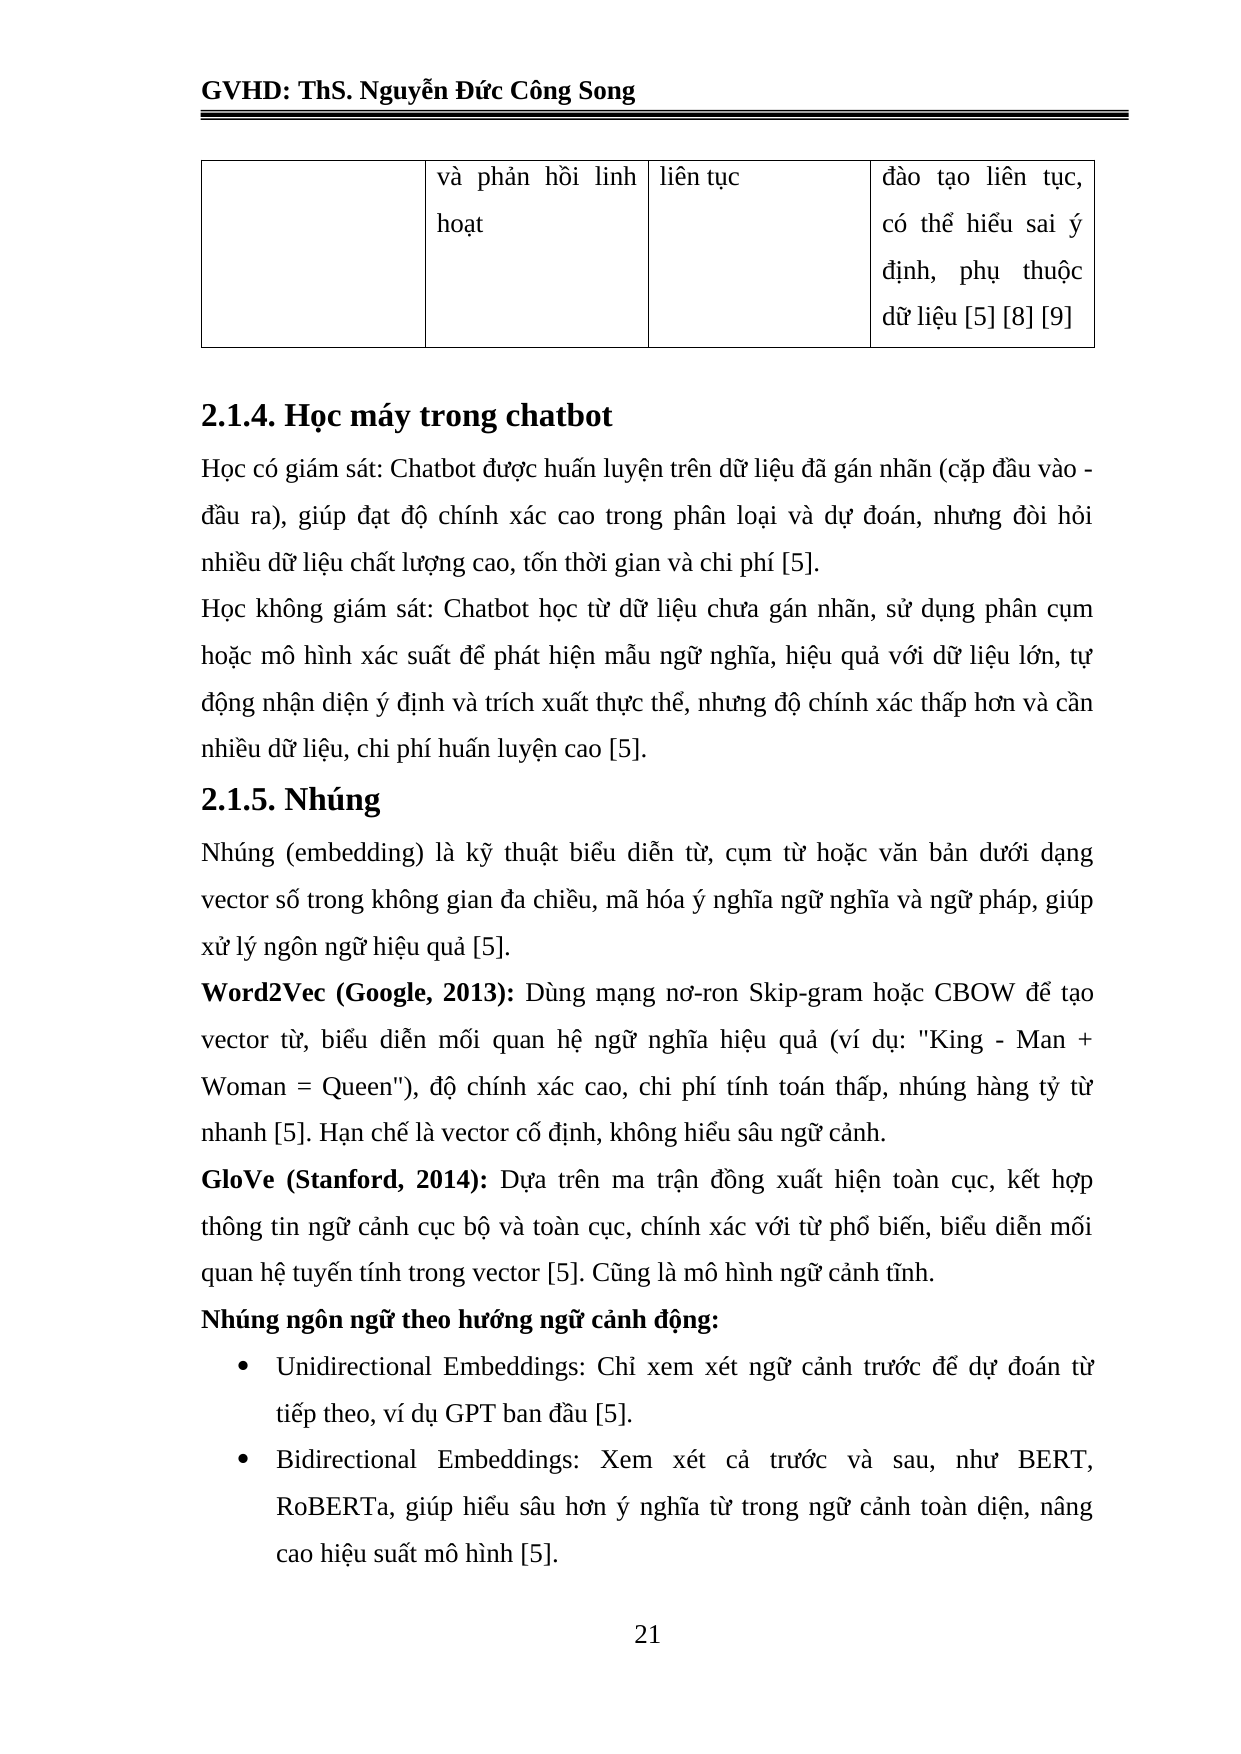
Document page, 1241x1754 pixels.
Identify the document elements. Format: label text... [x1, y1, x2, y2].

text Học có giám sát: Chatbot được huấn luyện trên dữ liệu đã gán nhãn (cặp đầu vào - đầu ra), giúp đạt độ chính xác cao trong phân loại và dự đoán, nhưng đòi hỏi nhiều dữ liệu chất lượng cao, tốn thời gian và chi phí . [201, 452, 1094, 577]
subtitle Nhúng [201, 779, 1094, 817]
list Unidirectional Embeddings: Chỉ xem xét ngữ cảnh trước để dự đoán từ tiếp theo, ví dụ GPT ban đầu . [238, 1350, 1094, 1428]
text Nhúng (embedding) là kỹ thuật biểu diễn từ, cụm từ hoặc văn bản dưới dạng vector số trong không gian đa chiều, mã hóa ý nghĩa ngữ nghĩa và ngữ pháp, giúp xử lý ngôn ngữ hiệu quả . [201, 837, 1094, 961]
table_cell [871, 161, 1094, 347]
list Bidirectional Embeddings: Xem xét cả trước và sau, như BERT, RoBERTa, giúp hiểu sâu hơn ý nghĩa từ trong ngữ cảnh toàn diện, nâng cao hiệu suất mô hình . [238, 1443, 1094, 1568]
text Word2Vec (Google, 2013): Dùng mạng nơ-ron Skip-gram hoặc CBOW để tạo vector từ, biểu diễn mối quan hệ ngữ nghĩa hiệu quả (ví dụ: "King - Man + Woman = Queen"), độ chính xác cao, chi phí tính toán thấp, nhúng hàng tỷ từ nhanh . Hạn chế là vector cố định, không hiểu sâu ngữ cảnh. [201, 977, 1094, 1148]
text Học không giám sát: Chatbot học từ dữ liệu chưa gán nhãn, sử dụng phân cụm hoặc mô hình xác suất để phát hiện mẫu ngữ nghĩa, hiệu quả với dữ liệu lớn, tự động nhận diện ý định và trích xuất thực thể, nhưng độ chính xác thấp hơn và cần nhiều dữ liệu, chi phí huấn luyện cao . [201, 592, 1094, 763]
subtitle Học máy trong chatbot [201, 395, 1094, 433]
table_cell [426, 161, 648, 347]
text GloVe (Stanford, 2014): Dựa trên ma trận đồng xuất hiện toàn cục, kết hợp thông tin ngữ cảnh cục bộ và toàn cục, chính xác với từ phổ biến, biểu diễn mối quan hệ tuyến tính trong vector . Cũng là mô hình ngữ cảnh tĩnh. [201, 1163, 1094, 1288]
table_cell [649, 161, 870, 347]
text Nhúng ngôn ngữ theo hướng ngữ cảnh động: [201, 1303, 1094, 1334]
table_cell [202, 161, 425, 347]
